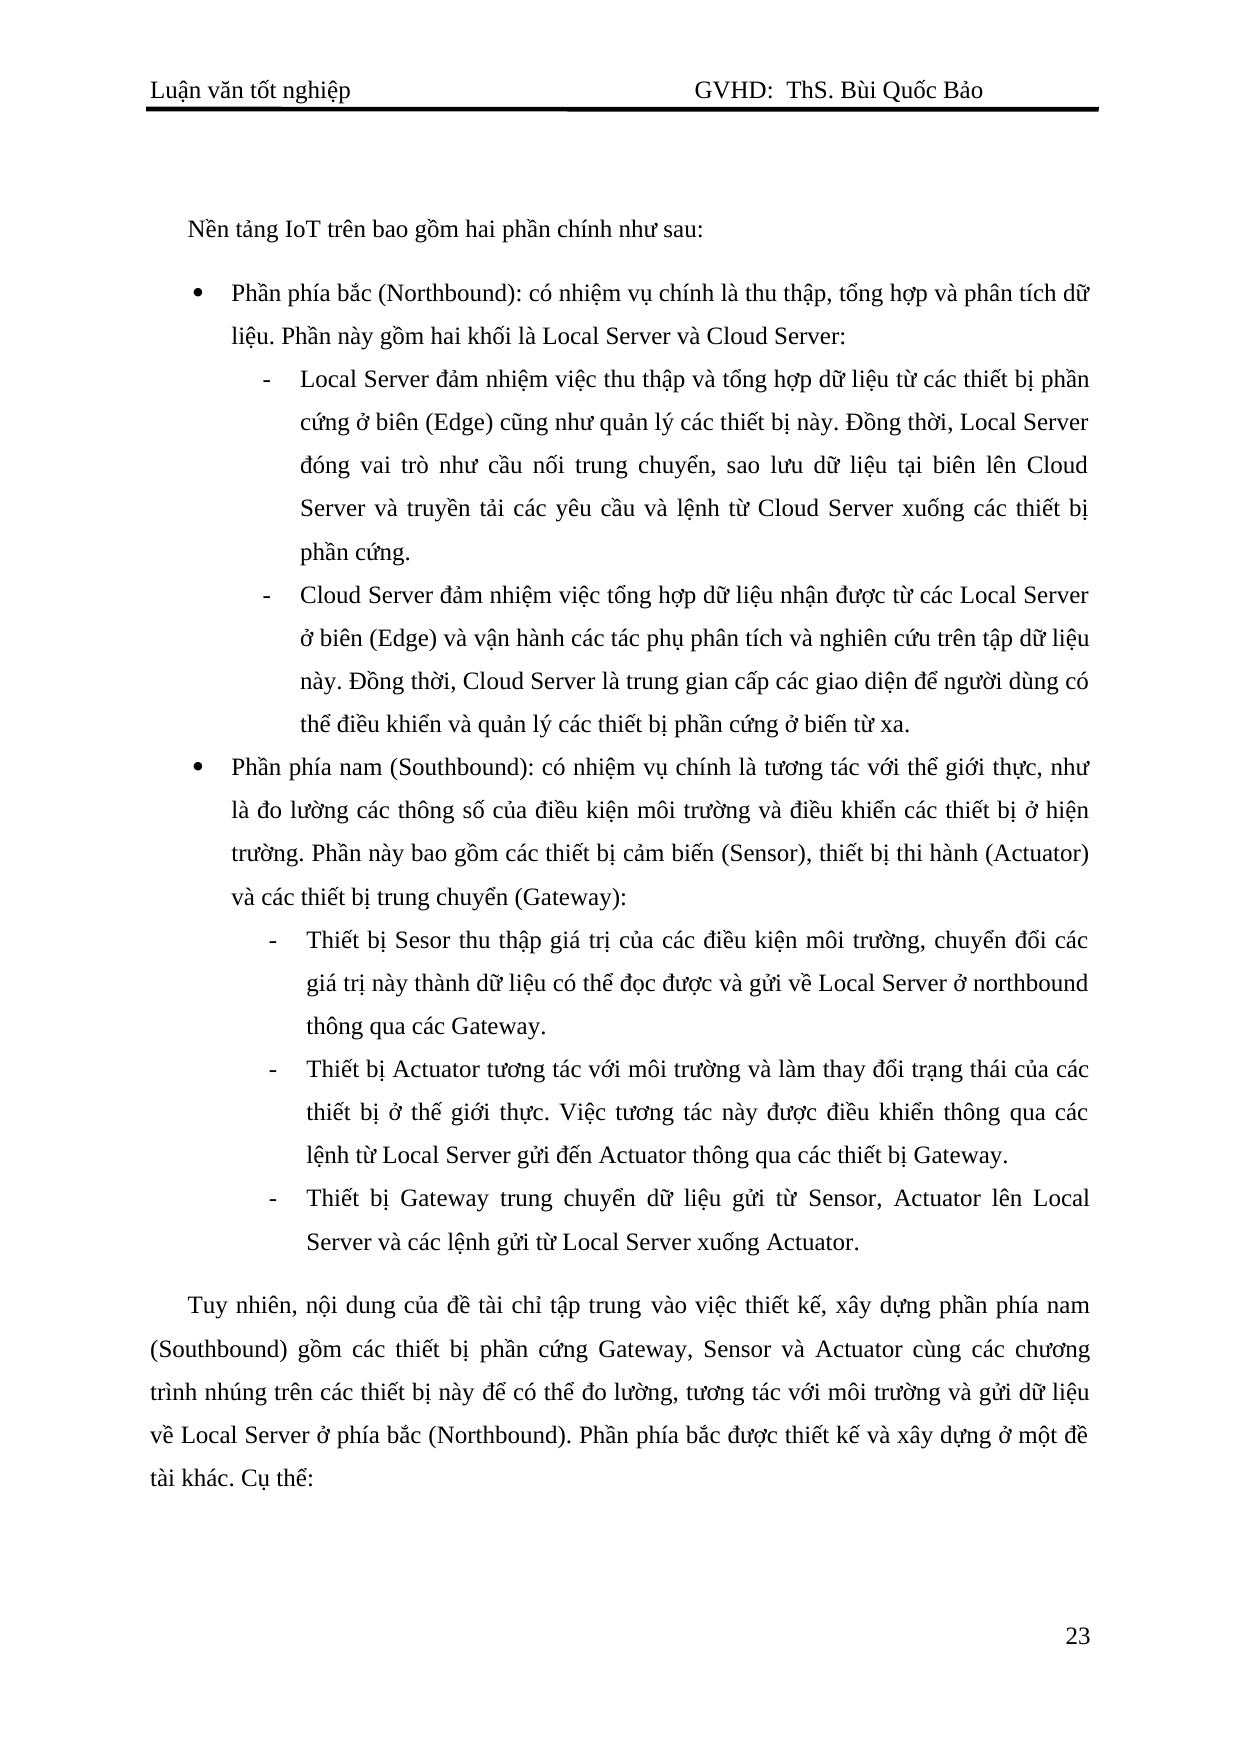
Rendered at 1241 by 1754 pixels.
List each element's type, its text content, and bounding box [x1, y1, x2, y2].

list Thiết bị Sesor thu thập giá trị của các điều kiện môi trường, chuyển đổi các giá trị này thành dữ liệu có thể đọc được và gửi về Local Server ở northbound thông qua các Gateway. [269, 925, 1090, 1040]
list Phần phía bắc (Northbound): có nhiệm vụ chính là thu thập, tổng hợp và phân tích dữ liệu. Phần này gồm hai khối là Local Server và Cloud Server: [194, 278, 1090, 350]
text Nền tảng IoT trên bao gồm hai phần chính như sau: [150, 214, 1090, 243]
list Phần phía nam (Southbound): có nhiệm vụ chính là tương tác với thể giới thực, như là đo lường các thông số của điều kiện môi trường và điều khiển các thiết bị ở hiện trường. Phần này bao gồm các thiết bị cảm biến (Sensor), thiết bị thi hành (Actuator) và các thiết bị trung chuyển (Gateway): [194, 752, 1090, 910]
list Local Server đảm nhiệm việc thu thập và tổng hợp dữ liệu từ các thiết bị phần cứng ở biên (Edge) cũng như quản lý các thiết bị này. Đồng thời, Local Server đóng vai trò như cầu nối trung chuyển, sao lưu dữ liệu tại biên lên Cloud Server và truyền tải các yêu cầu và lệnh từ Cloud Server xuống các thiết bị phần cứng. [262, 364, 1090, 565]
text Tuy nhiên, nội dung của đề tài chỉ tập trung vào việc thiết kế, xây dựng phần phía nam (Southbound) gồm các thiết bị phần cứng Gateway, Sensor và Actuator cùng các chương trình nhúng trên các thiết bị này để có thể đo lường, tương tác với môi trường và gửi dữ liệu về Local Server ở phía bắc (Northbound). Phần phía bắc được thiết kế và xây dựng ở một đề tài khác. Cụ thể: [150, 1291, 1090, 1492]
list Cloud Server đảm nhiệm việc tổng hợp dữ liệu nhận được từ các Local Server ở biên (Edge) và vận hành các tác phụ phân tích và nghiên cứu trên tập dữ liệu này. Đồng thời, Cloud Server là trung gian cấp các giao diện để người dùng có thể điều khiển và quản lý các thiết bị phần cứng ở biến từ xa. [262, 580, 1090, 738]
list Thiết bị Gateway trung chuyển dữ liệu gửi từ Sensor, Actuator lên Local Server và các lệnh gửi từ Local Server xuống Actuator. [269, 1183, 1090, 1255]
list Thiết bị Actuator tương tác với môi trường và làm thay đổi trạng thái của các thiết bị ở thế giới thực. Việc tương tác này được điều khiển thông qua các lệnh từ Local Server gửi đến Actuator thông qua các thiết bị Gateway. [269, 1054, 1090, 1169]
